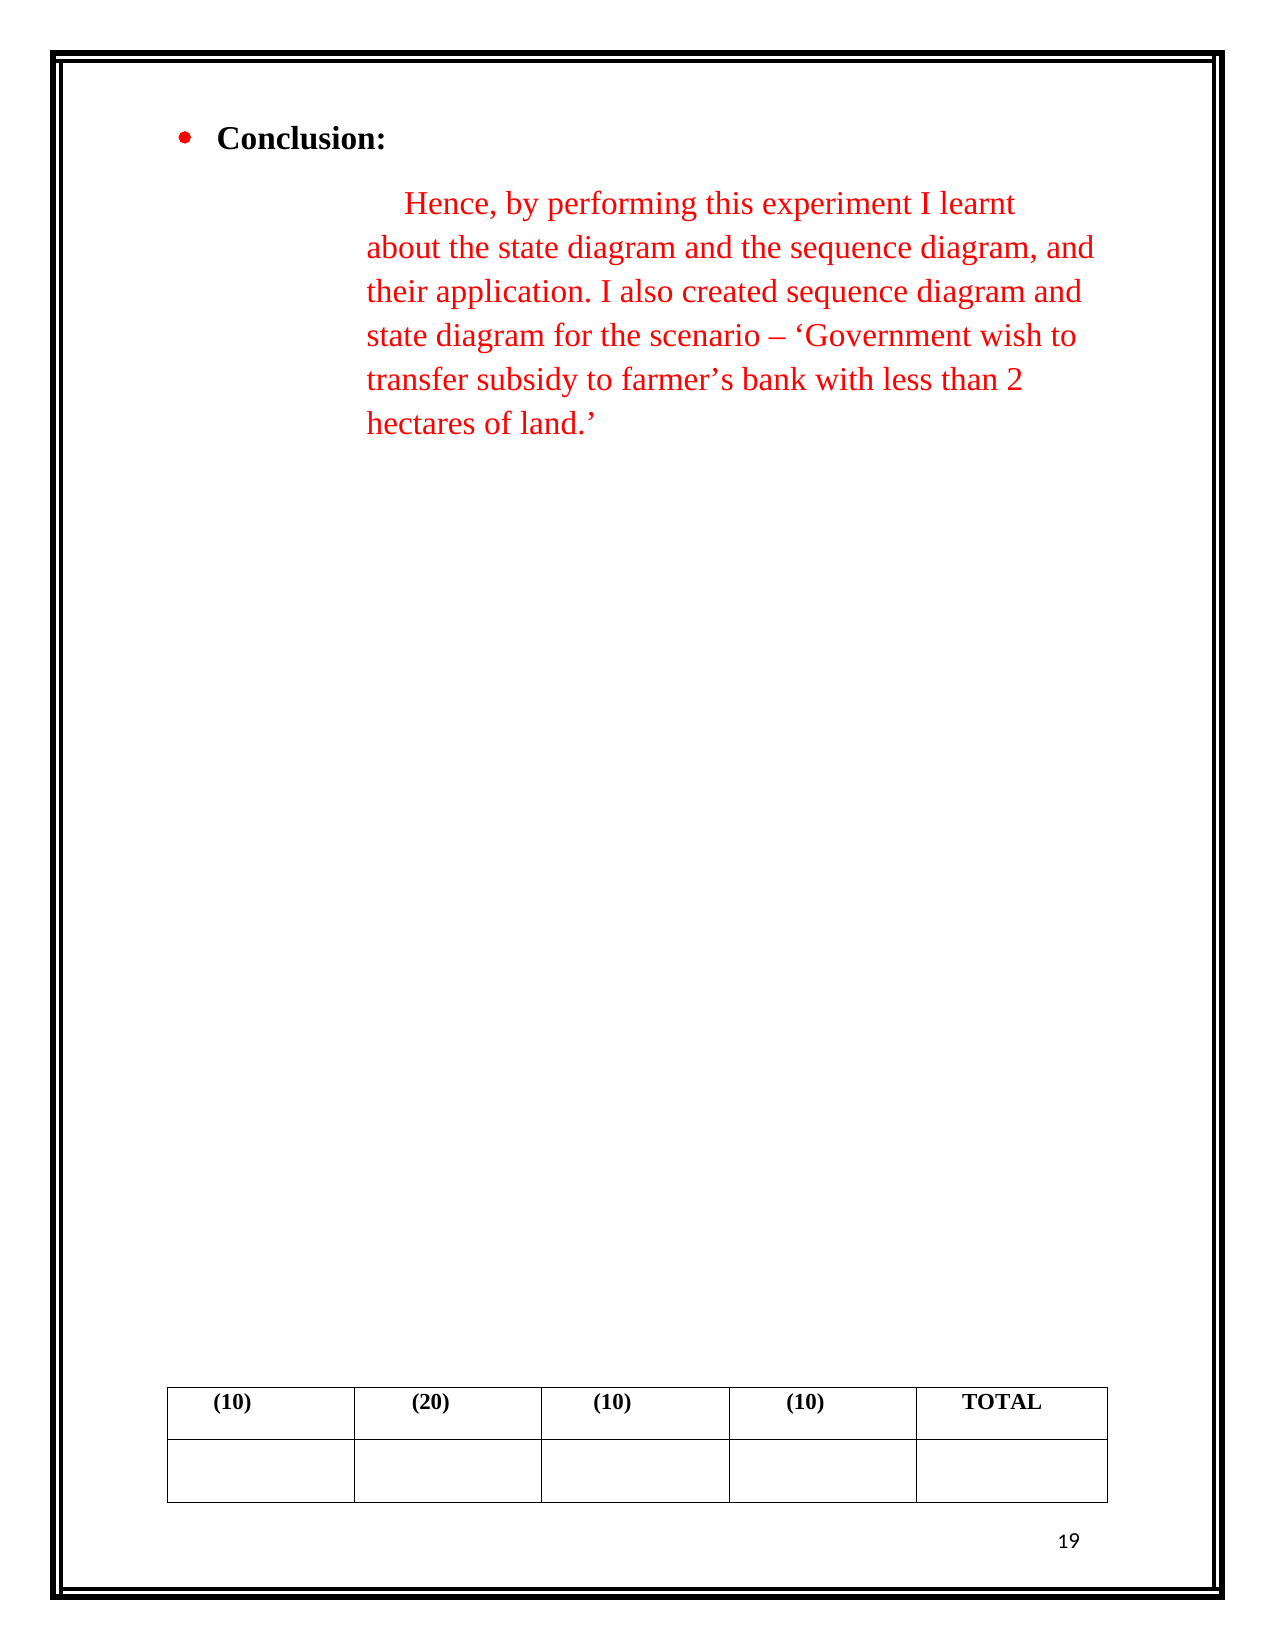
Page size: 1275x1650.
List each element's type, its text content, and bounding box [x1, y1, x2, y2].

table_header (10) [168, 1388, 354, 1439]
table_cell [168, 1440, 354, 1502]
table_header (10) [730, 1388, 916, 1439]
list Conclusion: [179, 118, 1096, 156]
table_header (20) [355, 1388, 541, 1439]
table_header (10) [542, 1388, 729, 1439]
table_header TOTAL [917, 1388, 1107, 1439]
table_cell [730, 1440, 916, 1502]
table_cell [355, 1440, 541, 1502]
table_cell [917, 1440, 1107, 1502]
text Hence, by performing this experiment I learnt about the state diagram and the sequence diagram, and their application. I also created sequence diagram and state diagram for the scenario – ‘Government wish to transfer subsidy to farmer’s bank with less than 2 hectares of land.’ [366, 183, 1096, 442]
table_cell [542, 1440, 729, 1502]
